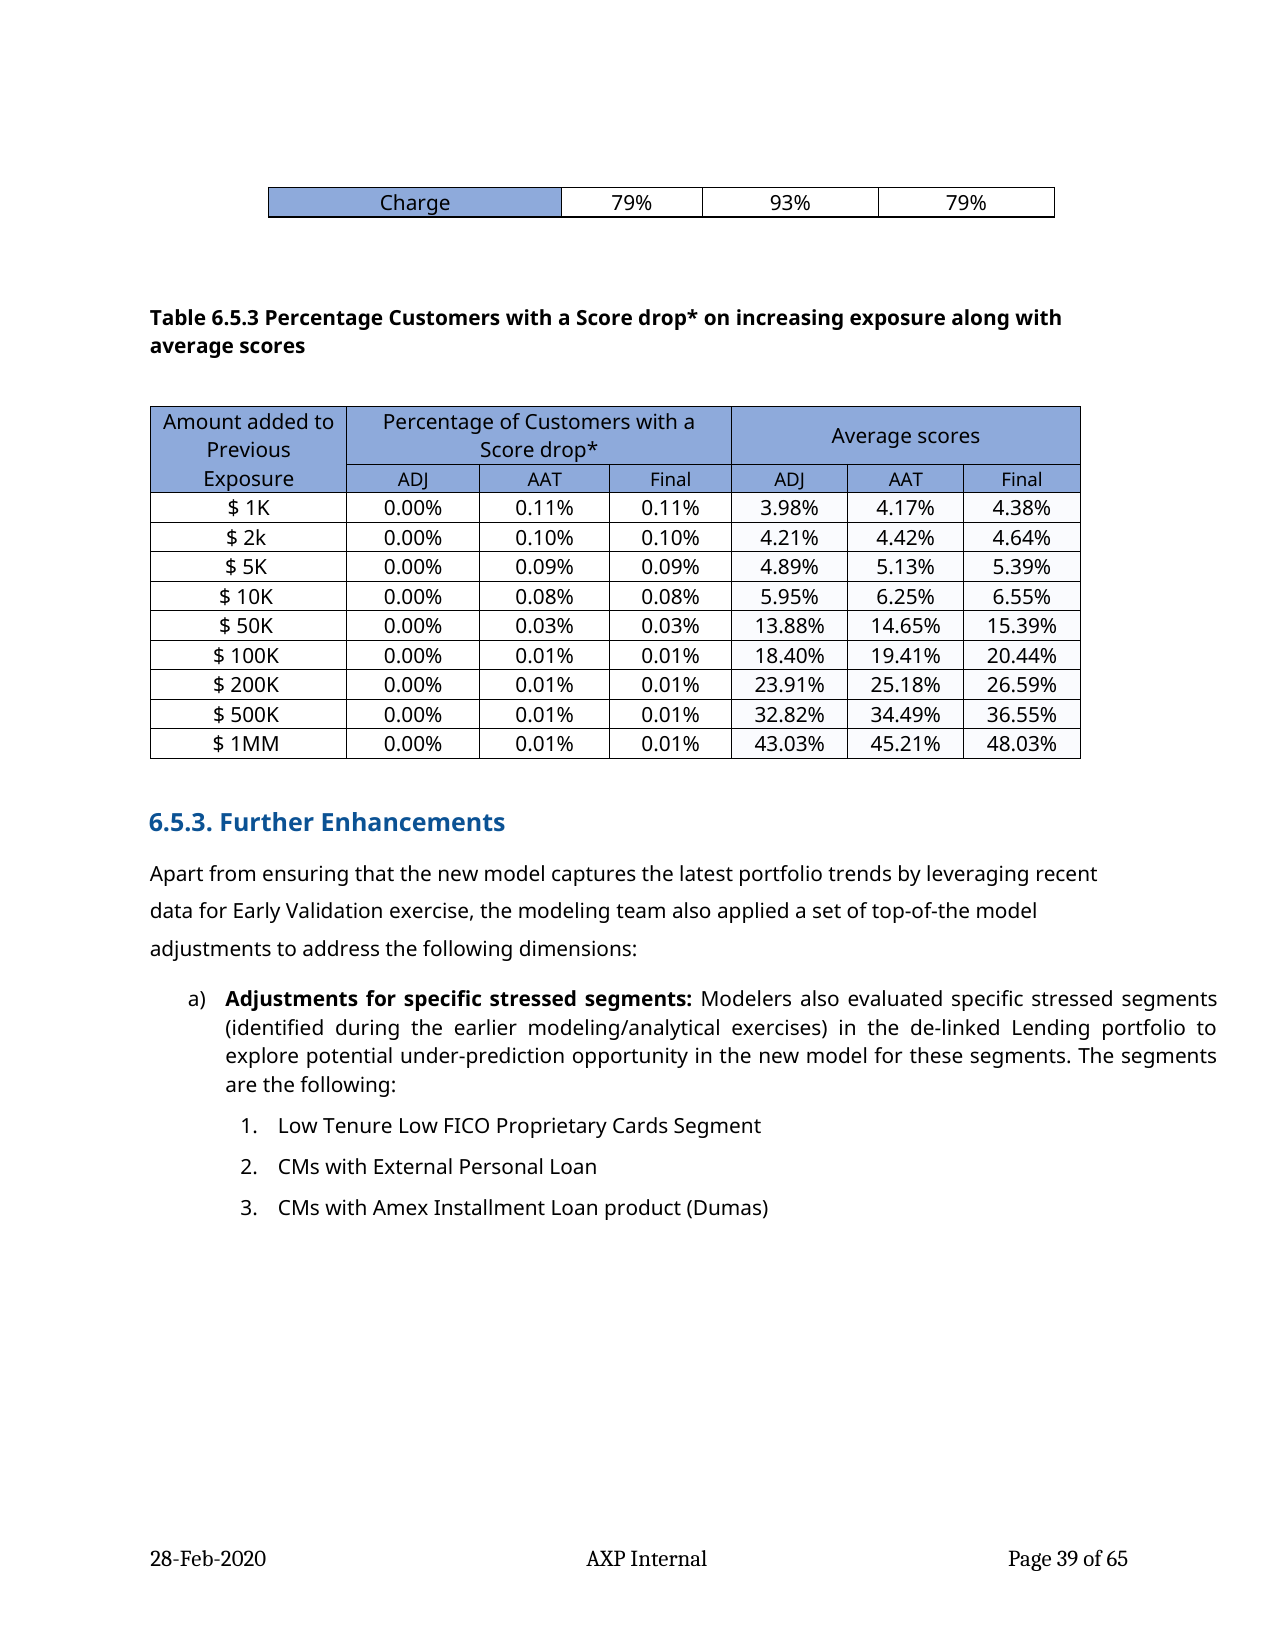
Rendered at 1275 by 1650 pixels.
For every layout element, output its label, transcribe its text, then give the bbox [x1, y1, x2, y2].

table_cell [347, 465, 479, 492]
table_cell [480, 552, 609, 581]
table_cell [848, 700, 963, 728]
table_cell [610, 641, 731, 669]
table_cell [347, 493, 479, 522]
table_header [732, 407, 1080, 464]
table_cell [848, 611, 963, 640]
list Low Tenure Low FICO Proprietary Cards Segment [240, 1111, 1218, 1139]
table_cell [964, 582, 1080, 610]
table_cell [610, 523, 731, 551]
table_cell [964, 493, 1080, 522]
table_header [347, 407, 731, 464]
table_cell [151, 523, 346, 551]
list CMs with Amex Installment Loan product (Dumas) [240, 1193, 1218, 1221]
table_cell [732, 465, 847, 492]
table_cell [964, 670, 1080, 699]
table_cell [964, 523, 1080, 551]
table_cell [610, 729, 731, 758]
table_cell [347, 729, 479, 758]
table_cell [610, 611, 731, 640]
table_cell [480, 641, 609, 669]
list Adjustments for specific stressed segments: Modelers also evaluated specific stressed segments (identified during the earlier modeling/analytical exercises) in the de-linked Lending portfolio to explore potential under-prediction opportunity in the new model for these segments. The segments are the following: [188, 984, 1218, 1098]
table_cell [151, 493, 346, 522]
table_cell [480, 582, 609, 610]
text Table 6.5.3 Percentage Customers with a Score drop* on increasing exposure along with average scores [149, 303, 1126, 359]
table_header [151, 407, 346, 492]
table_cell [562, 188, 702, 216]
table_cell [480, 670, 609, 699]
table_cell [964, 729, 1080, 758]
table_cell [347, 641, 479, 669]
text Apart from ensuring that the new model captures the latest portfolio trends by leveraging recent data for Early Validation exercise, the modeling team also applied a set of top-of-the model adjustments to address the following dimensions: [149, 859, 1126, 963]
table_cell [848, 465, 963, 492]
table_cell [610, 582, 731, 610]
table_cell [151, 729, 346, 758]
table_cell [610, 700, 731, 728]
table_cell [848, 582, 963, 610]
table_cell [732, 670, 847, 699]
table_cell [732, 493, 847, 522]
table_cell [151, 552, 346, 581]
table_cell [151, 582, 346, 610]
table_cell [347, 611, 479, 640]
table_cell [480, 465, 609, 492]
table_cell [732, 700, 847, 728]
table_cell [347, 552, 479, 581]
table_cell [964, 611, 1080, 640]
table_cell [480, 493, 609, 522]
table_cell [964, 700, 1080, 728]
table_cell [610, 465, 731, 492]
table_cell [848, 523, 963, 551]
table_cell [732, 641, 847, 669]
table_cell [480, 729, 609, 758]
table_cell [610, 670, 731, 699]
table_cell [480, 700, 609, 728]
list CMs with External Personal Loan [240, 1152, 1218, 1180]
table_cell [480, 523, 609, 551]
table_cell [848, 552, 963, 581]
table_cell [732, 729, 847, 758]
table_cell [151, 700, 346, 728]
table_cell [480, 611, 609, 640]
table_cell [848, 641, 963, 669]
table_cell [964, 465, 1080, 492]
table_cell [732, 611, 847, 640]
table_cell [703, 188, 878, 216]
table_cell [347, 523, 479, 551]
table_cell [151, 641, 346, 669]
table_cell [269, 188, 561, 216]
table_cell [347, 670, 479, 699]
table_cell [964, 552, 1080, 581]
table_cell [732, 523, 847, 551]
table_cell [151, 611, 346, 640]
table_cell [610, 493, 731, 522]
subtitle 6.5.3. Further Enhancements [148, 805, 1218, 839]
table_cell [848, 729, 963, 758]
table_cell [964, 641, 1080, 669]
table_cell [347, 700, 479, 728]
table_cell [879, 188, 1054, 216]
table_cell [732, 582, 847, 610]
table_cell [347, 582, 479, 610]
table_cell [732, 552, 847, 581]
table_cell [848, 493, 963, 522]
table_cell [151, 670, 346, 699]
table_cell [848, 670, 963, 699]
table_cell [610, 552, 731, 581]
